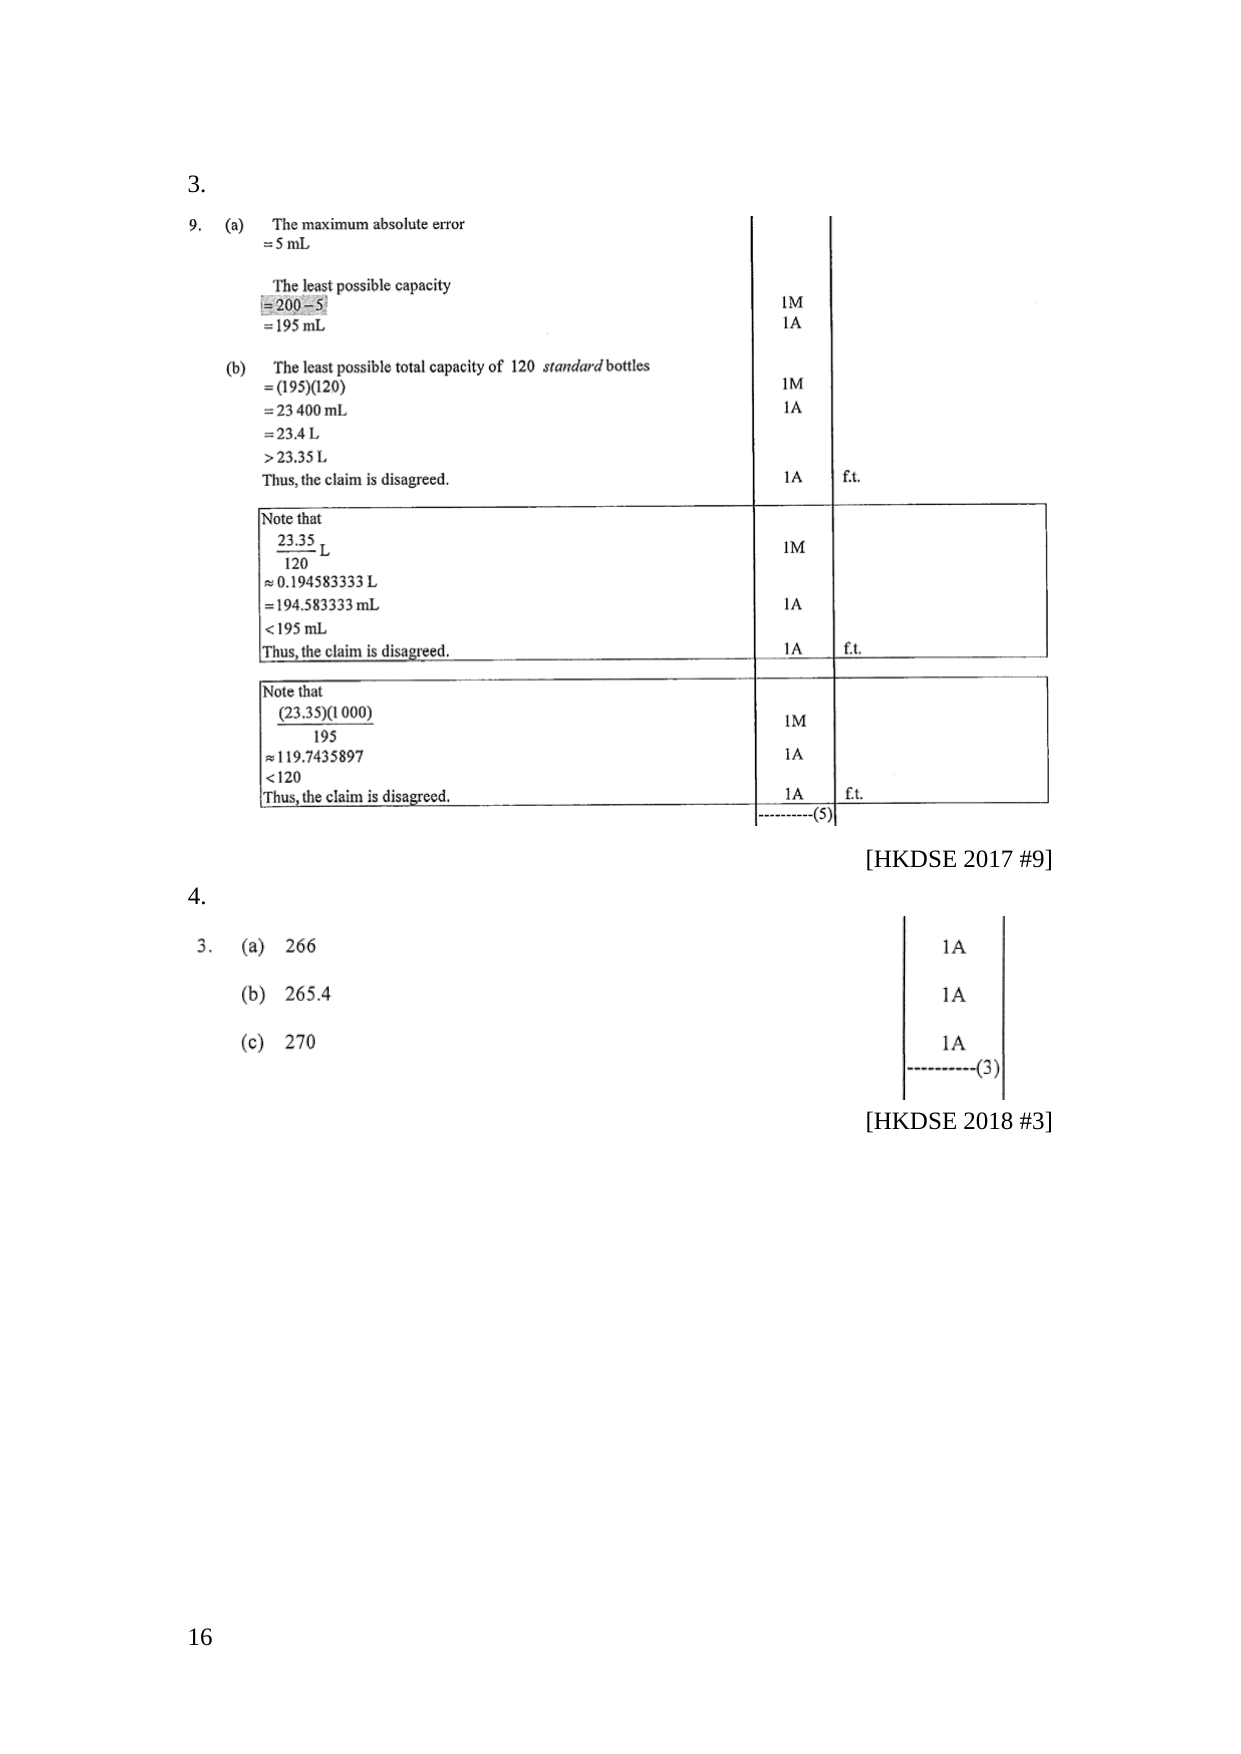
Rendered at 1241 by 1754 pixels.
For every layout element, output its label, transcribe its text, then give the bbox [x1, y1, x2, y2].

text [HKDSE 2018 #3] [187, 1102, 1053, 1139]
text 3. [187, 164, 1053, 202]
text 4. [188, 877, 1053, 914]
text [HKDSE 2017 #9] [187, 839, 1053, 877]
